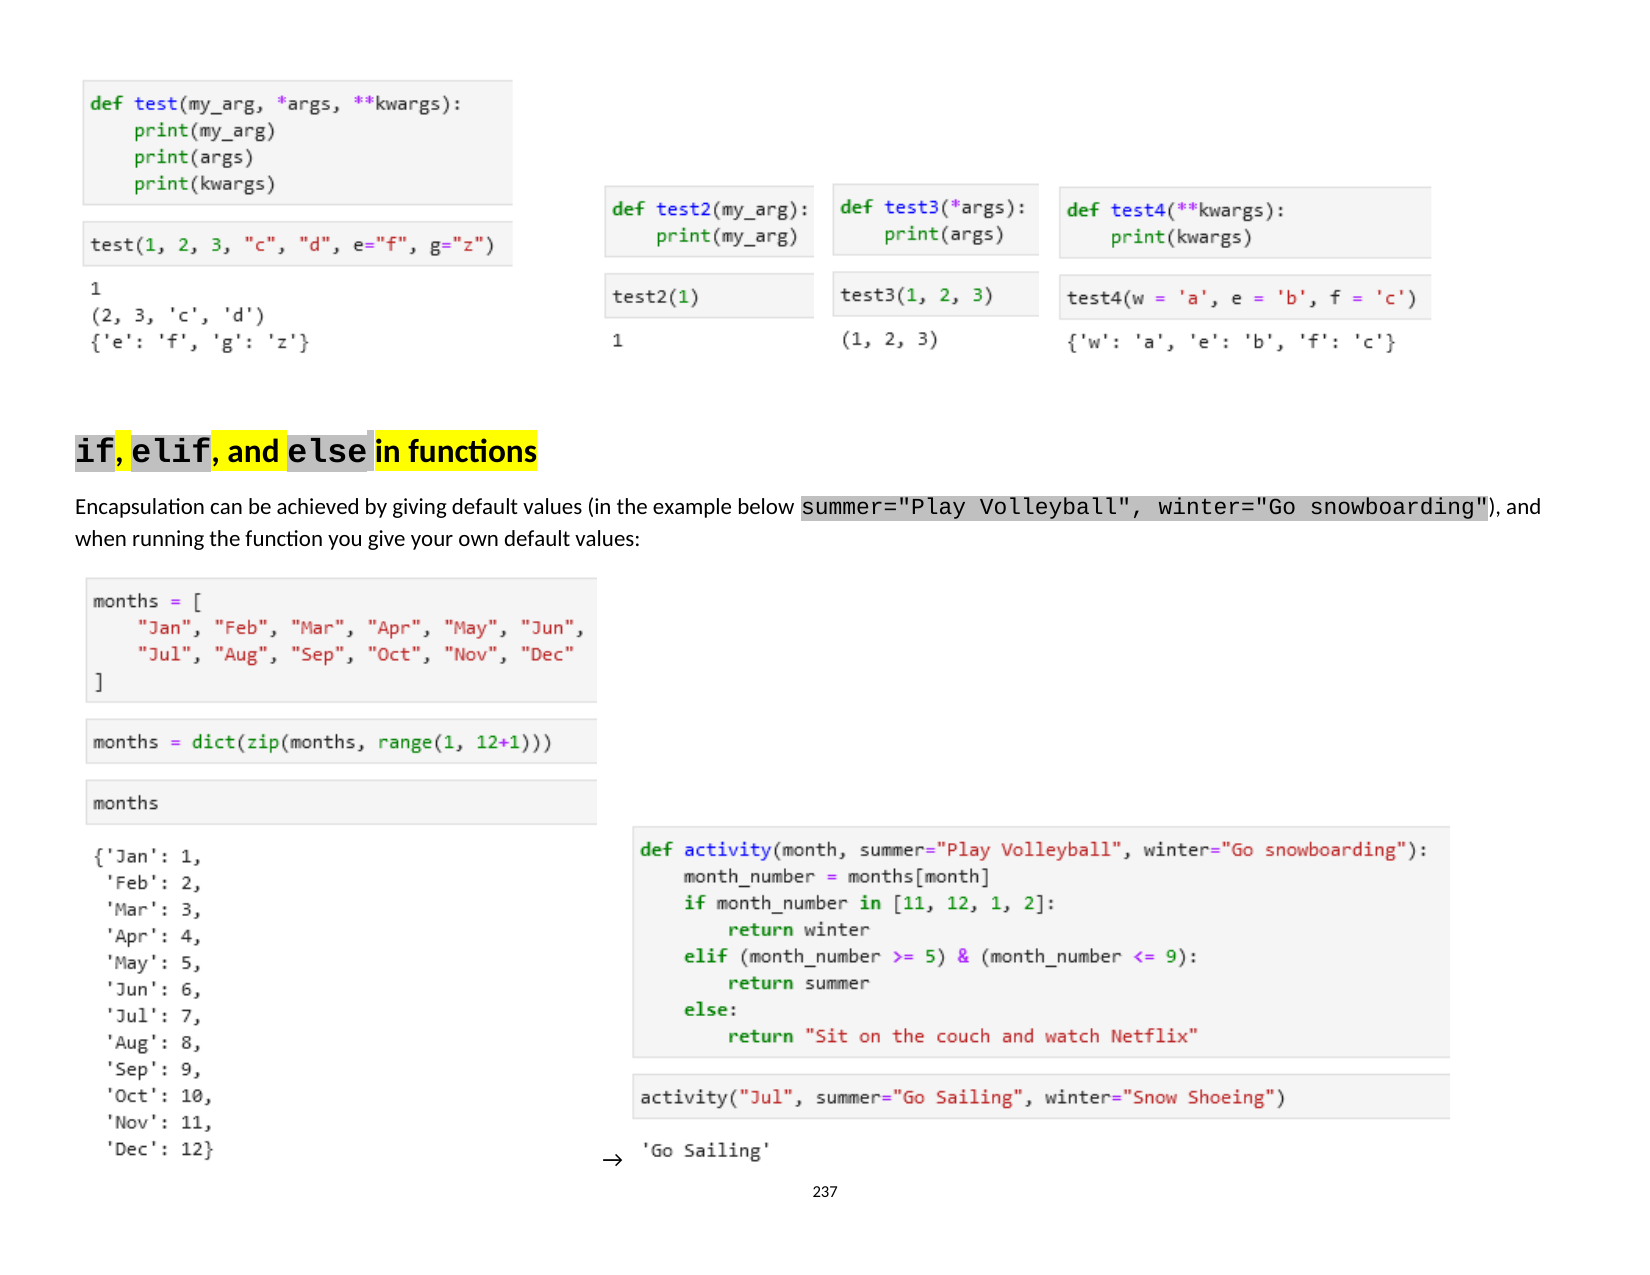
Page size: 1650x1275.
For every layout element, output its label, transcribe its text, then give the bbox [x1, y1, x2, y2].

picture [75, 75, 513, 364]
text if, elif, and else in functions [367, 430, 1575, 472]
picture [628, 817, 1450, 1168]
picture [825, 176, 1039, 364]
picture [1050, 179, 1432, 364]
picture [600, 178, 814, 364]
picture [75, 570, 597, 1168]
text Encapsulation can be achieved by giving default values (in the example below summer="Play Volleyball", winter="Go snowboarding"), and when running the function you give your own default values: [75, 492, 1575, 552]
